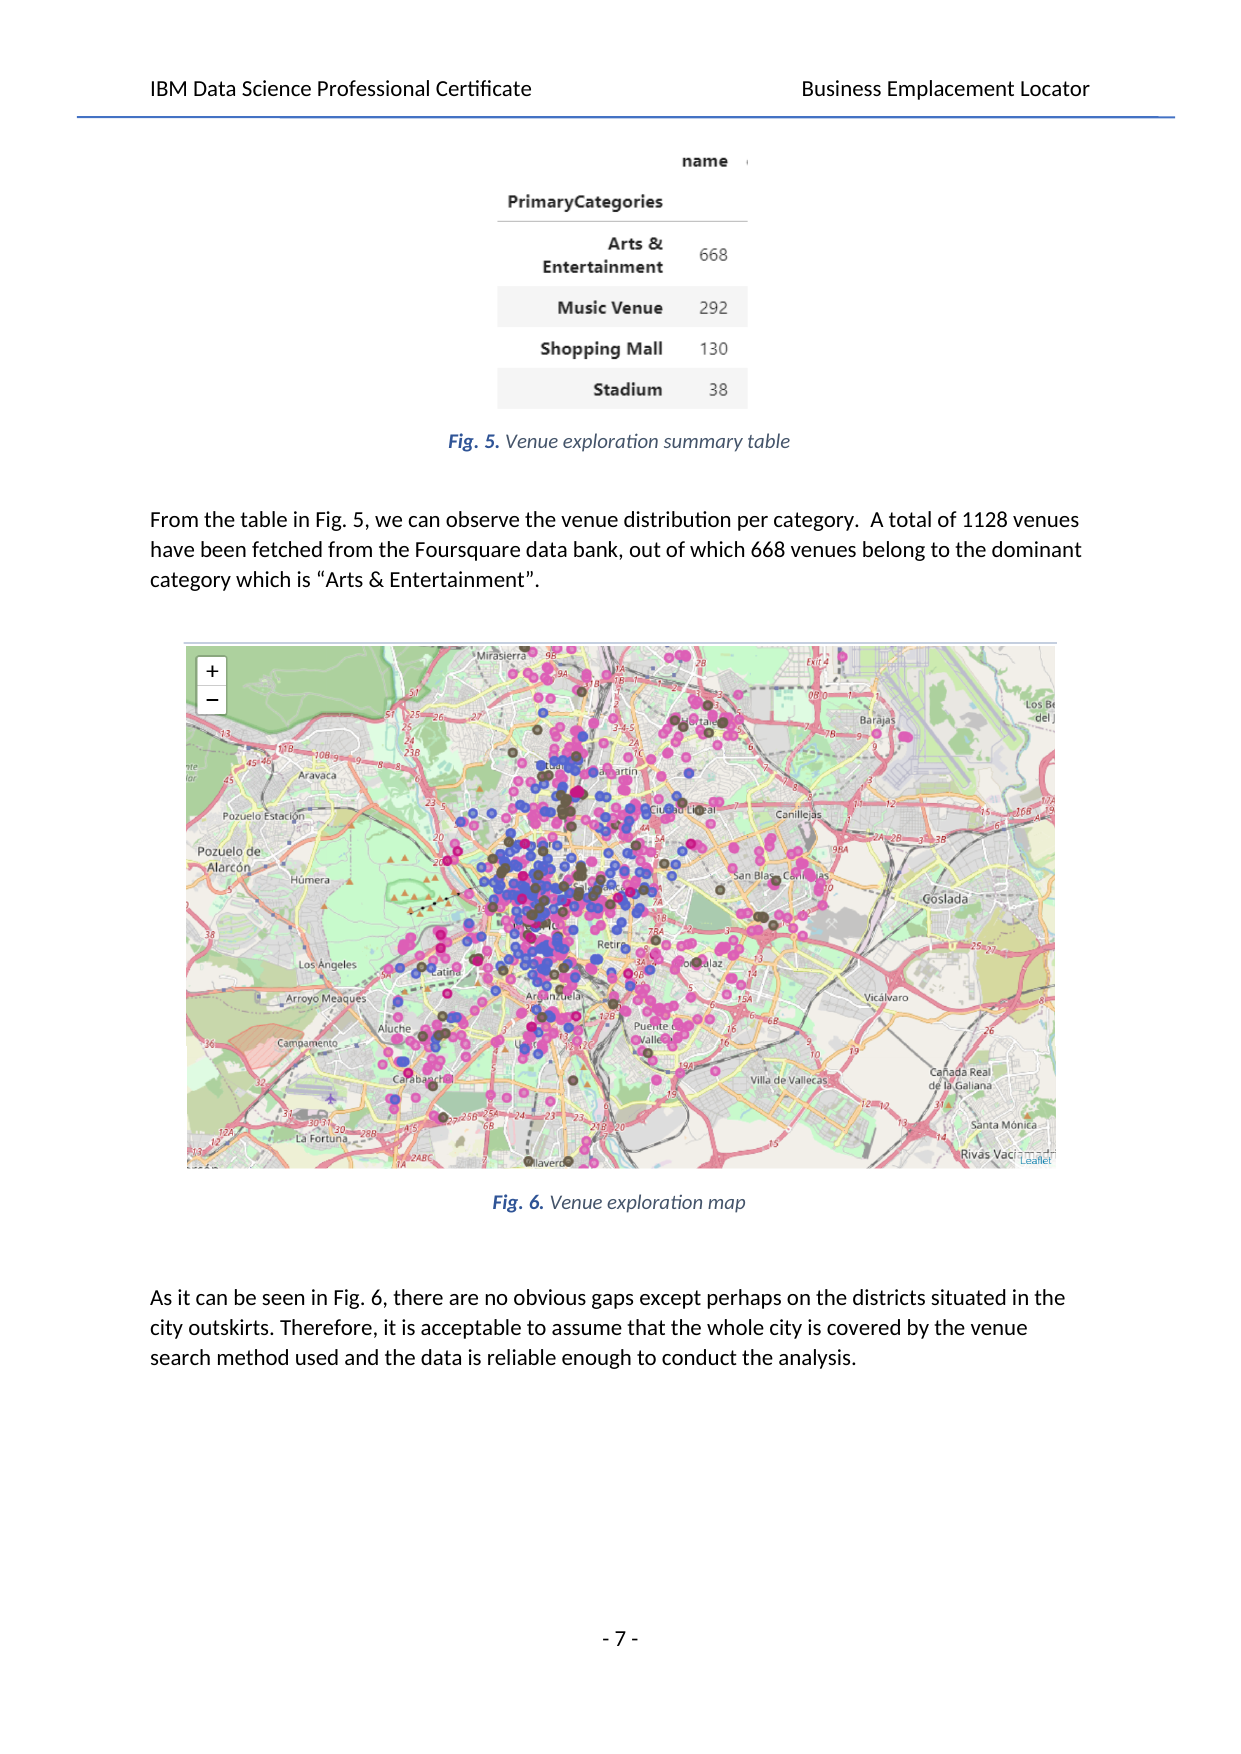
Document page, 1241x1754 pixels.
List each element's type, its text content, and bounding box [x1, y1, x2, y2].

picture [183, 642, 1057, 1171]
picture [492, 150, 748, 410]
text From the table in Fig. 5, we can observe the venue distribution per category. A total of 1128 venues have been fetched from the Foursquare data bank, out of which 668 venues belong to the dominant category which is “Arts & Entertainment”. [150, 505, 1090, 593]
text As it can be seen in Fig. 6, there are no obvious gaps except perhaps on the districts situated in the city outskirts. Therefore, it is acceptable to assume that the whole city is covered by the venue search method used and the data is reliable enough to conduct the analysis. [150, 1283, 1090, 1371]
text Fig. 6. Venue exploration map [150, 1189, 1090, 1215]
text Fig. 5. Venue exploration summary table [150, 428, 1090, 454]
